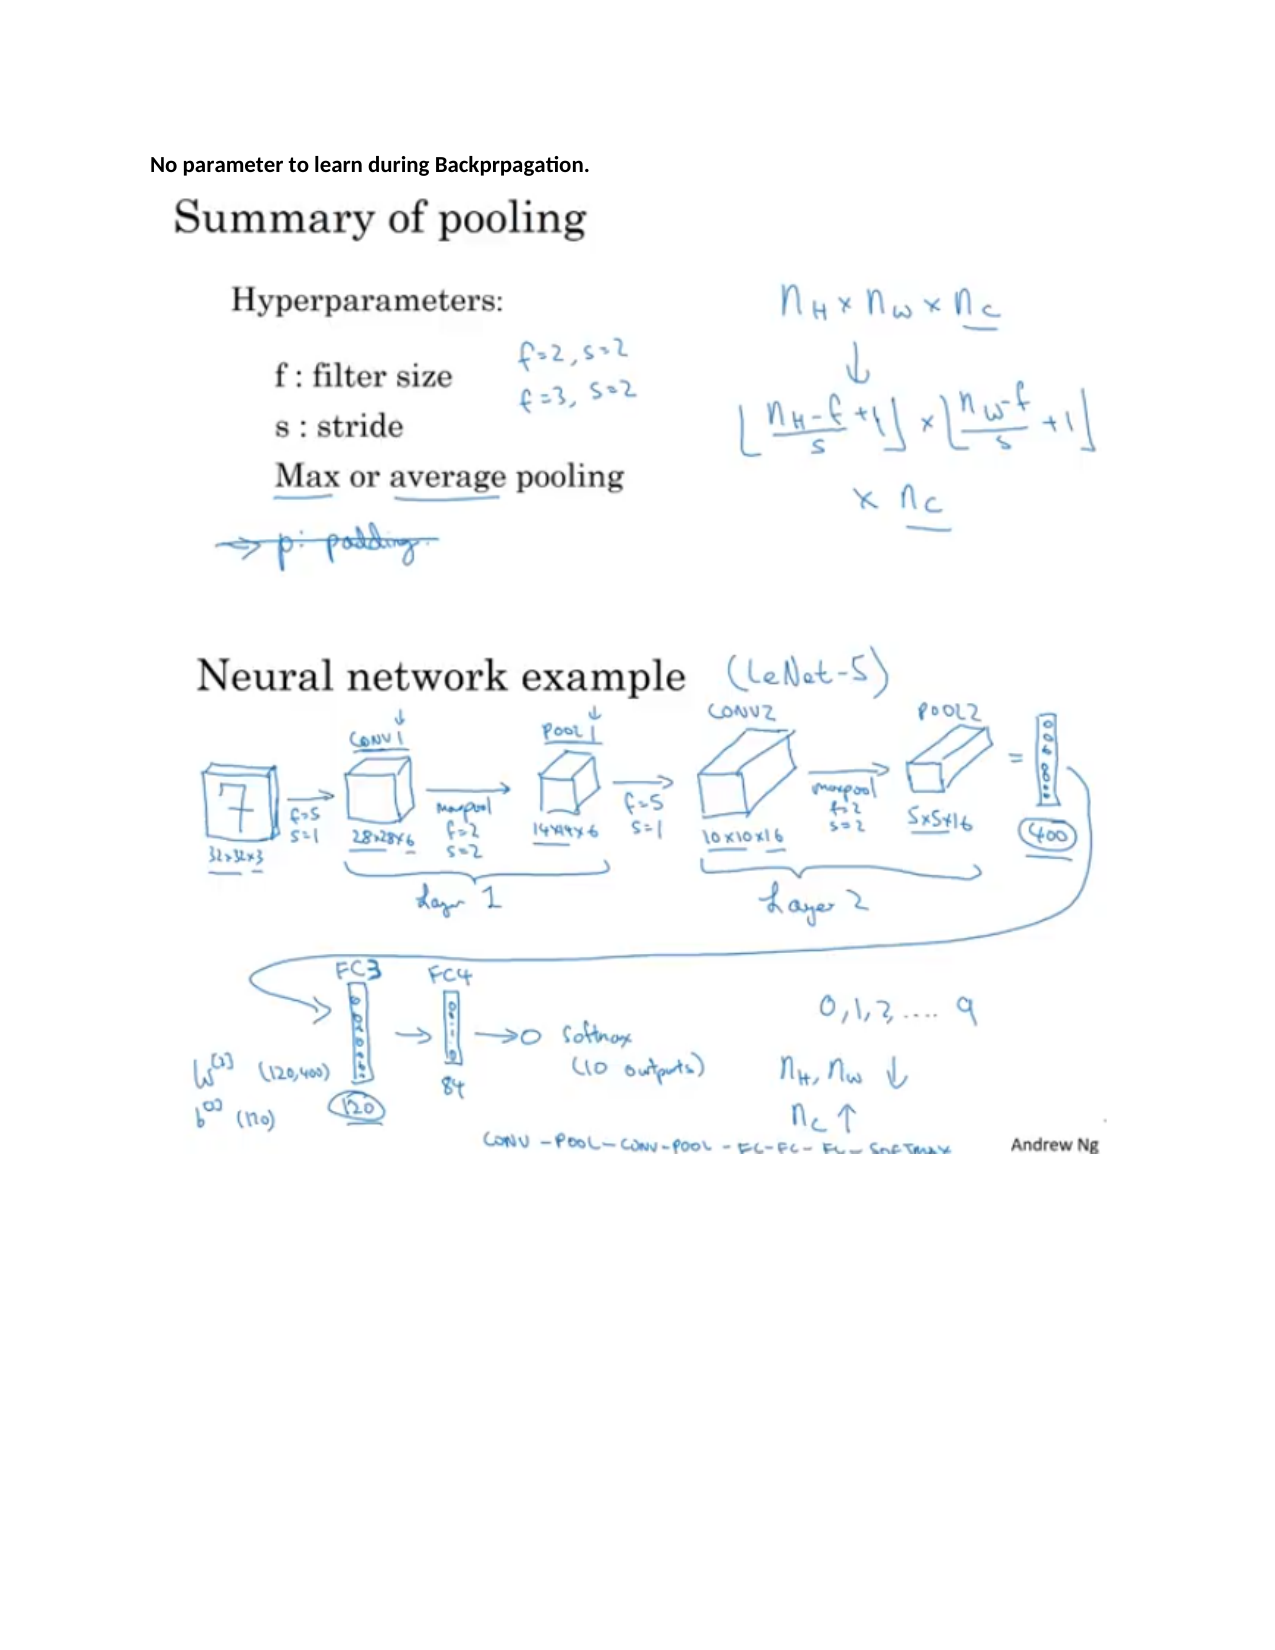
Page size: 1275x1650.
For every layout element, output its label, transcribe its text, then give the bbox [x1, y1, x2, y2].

picture [150, 182, 1125, 636]
picture [150, 639, 1125, 1154]
text No parameter to learn during Backprpagation. [150, 150, 1125, 182]
